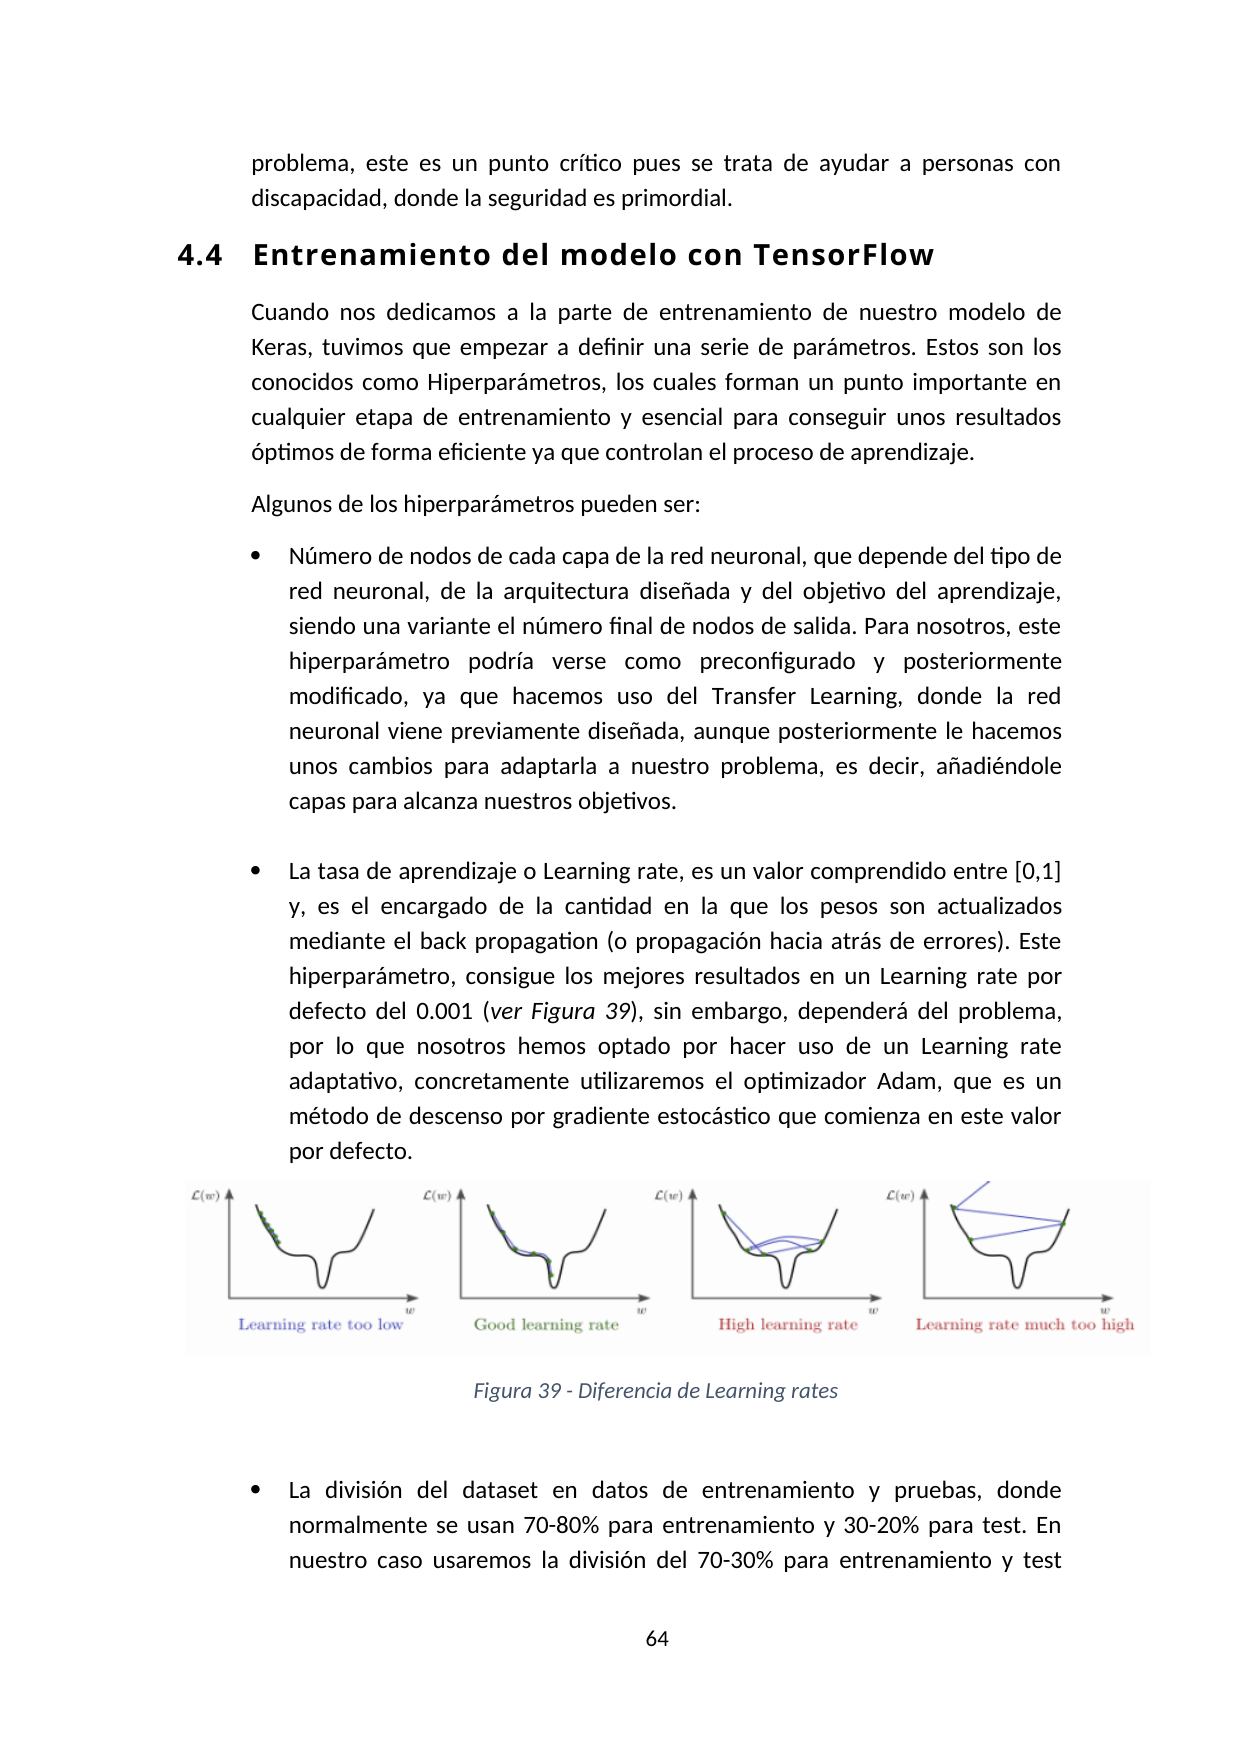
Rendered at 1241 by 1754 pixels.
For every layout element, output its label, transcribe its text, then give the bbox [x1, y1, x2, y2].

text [251, 148, 1063, 213]
text Figura 39 - Diferencia de Learning rates [251, 1355, 1063, 1404]
text Algunos de los hiperparámetros pueden ser: [251, 488, 1063, 519]
picture [186, 1181, 1150, 1355]
list La tasa de aprendizaje o Learning rate, es un valor comprendido entre [0,1] y, es el encargado de la cantidad en la que los pesos son actualizados mediante el back propagation (o propagación hacia atrás de errores). Este hiperparámetro, consigue los mejores resultados en un Learning rate por defecto del 0.001 (ver Figura 39), sin embargo, dependerá del problema, por lo que nosotros hemos optado por hacer uso de un Learning rate adaptativo, concretamente utilizaremos el optimizador Adam, que es un método de descenso por gradiente estocástico que comienza en este valor por defecto. [251, 855, 1063, 1165]
list Número de nodos de cada capa de la red neuronal, que depende del tipo de red neuronal, de la arquitectura diseñada y del objetivo del aprendizaje, siendo una variante el número final de nodos de salida. Para nosotros, este hiperparámetro podría verse como preconfigurado y posteriormente modificado, ya que hacemos uso del Transfer Learning, donde la red neuronal viene previamente diseñada, aunque posteriormente le hacemos unos cambios para adaptarla a nuestro problema, es decir, añadiéndole capas para alcanza nuestros objetivos. [251, 540, 1063, 815]
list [251, 1474, 1063, 1574]
text Cuando nos dedicamos a la parte de entrenamiento de nuestro modelo de Keras, tuvimos que empezar a definir una serie de parámetros. Estos son los conocidos como Hiperparámetros, los cuales forman un punto importante en cualquier etapa de entrenamiento y esencial para conseguir unos resultados óptimos de forma eficiente ya que controlan el proceso de aprendizaje. [251, 297, 1063, 467]
text Entrenamiento del modelo con TensorFlow [177, 234, 1063, 274]
